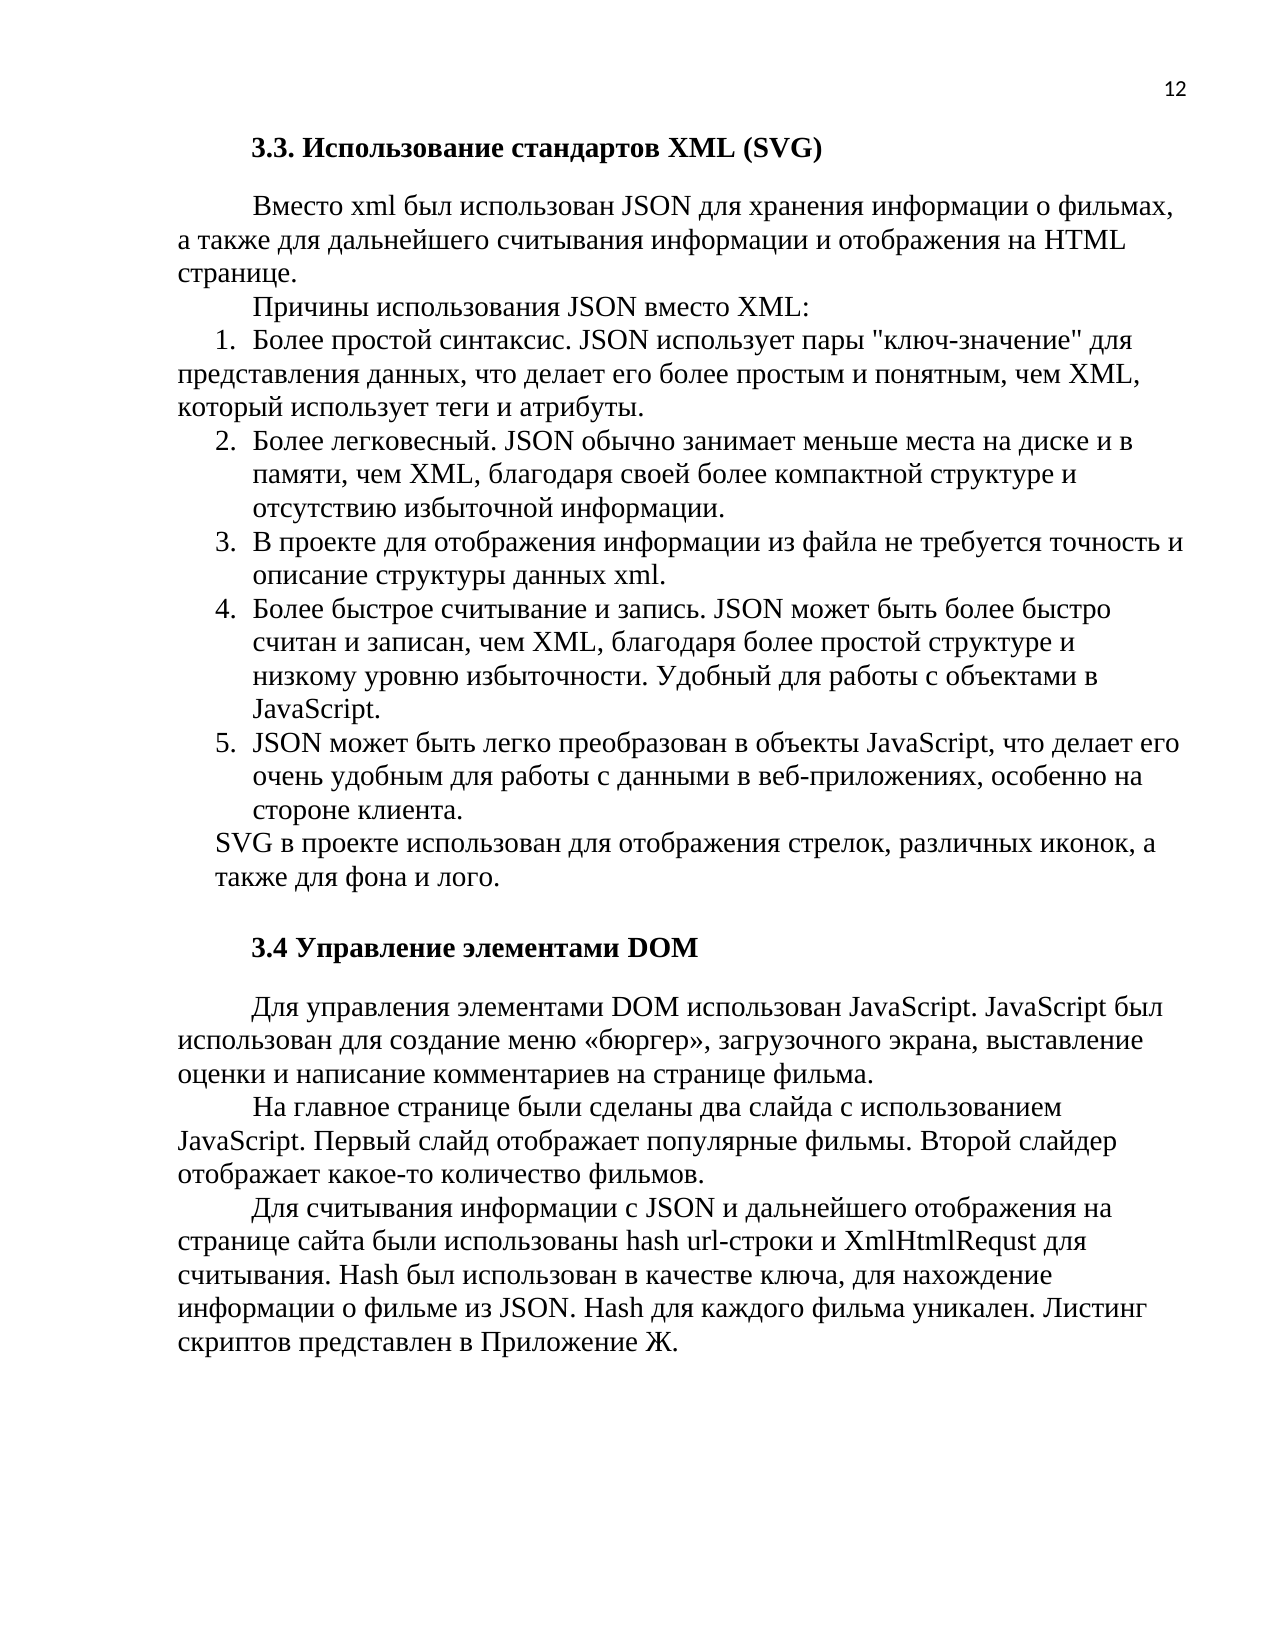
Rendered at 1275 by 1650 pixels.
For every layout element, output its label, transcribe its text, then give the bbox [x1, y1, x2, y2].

text 3.4 Управление элементами DOM [177, 930, 1186, 964]
list Более простой синтаксис. JSON использует пары "ключ-значение" для представления данных, что делает его более простым и понятным, чем XML, который использует теги и атрибуты. [177, 322, 1186, 423]
list JSON может быть легко преобразован в объекты JavaScript, что делает его очень удобным для работы с данными в веб-приложениях, особенно на стороне клиента. [215, 725, 1186, 826]
text Причины использования JSON вместо XML: [177, 289, 1186, 322]
text SVG в проекте использован для отображения стрелок, различных иконок, а также для фона и лого. [215, 826, 1186, 893]
list Более легковесный. JSON обычно занимает меньше места на диске и в памяти, чем XML, благодаря своей более компактной структуре и отсутствию избыточной информации. [215, 423, 1186, 524]
list В проекте для отображения информации из файла не требуется точность и описание структуры данных xml. [215, 524, 1186, 591]
text Для управления элементами DOM использован JavaScript. JavaScript был использован для создание меню «бюргер», загрузочного экрана, выставление оценки и написание комментариев на странице фильма. На главное странице были сделаны два слайда с использованием JavaScript. Первый слайд отображает популярные фильмы. Второй слайдер отображает какое-то количество фильмов. [177, 989, 1186, 1190]
text Для считывания информации с JSON и дальнейшего отображения на странице сайта были использованы hash url-строки и XmlHtmlRequst для считывания. Hash был использован в качестве ключа, для нахождение информации о фильме из JSON. Hash для каждого фильма уникален. Листинг скриптов представлен в Приложение Ж. [177, 1190, 1186, 1358]
text Вместо xml был использован JSON для хранения информации о фильмах, а также для дальнейшего считывания информации и отображения на HTML странице. [177, 188, 1186, 289]
subtitle 3.3. Использование стандартов XML (SVG) [177, 130, 1186, 163]
list Более быстрое считывание и запись. JSON может быть более быстро считан и записан, чем XML, благодаря более простой структуре и низкому уровню избыточности. Удобный для работы с объектами в JavaScript. [215, 591, 1186, 725]
